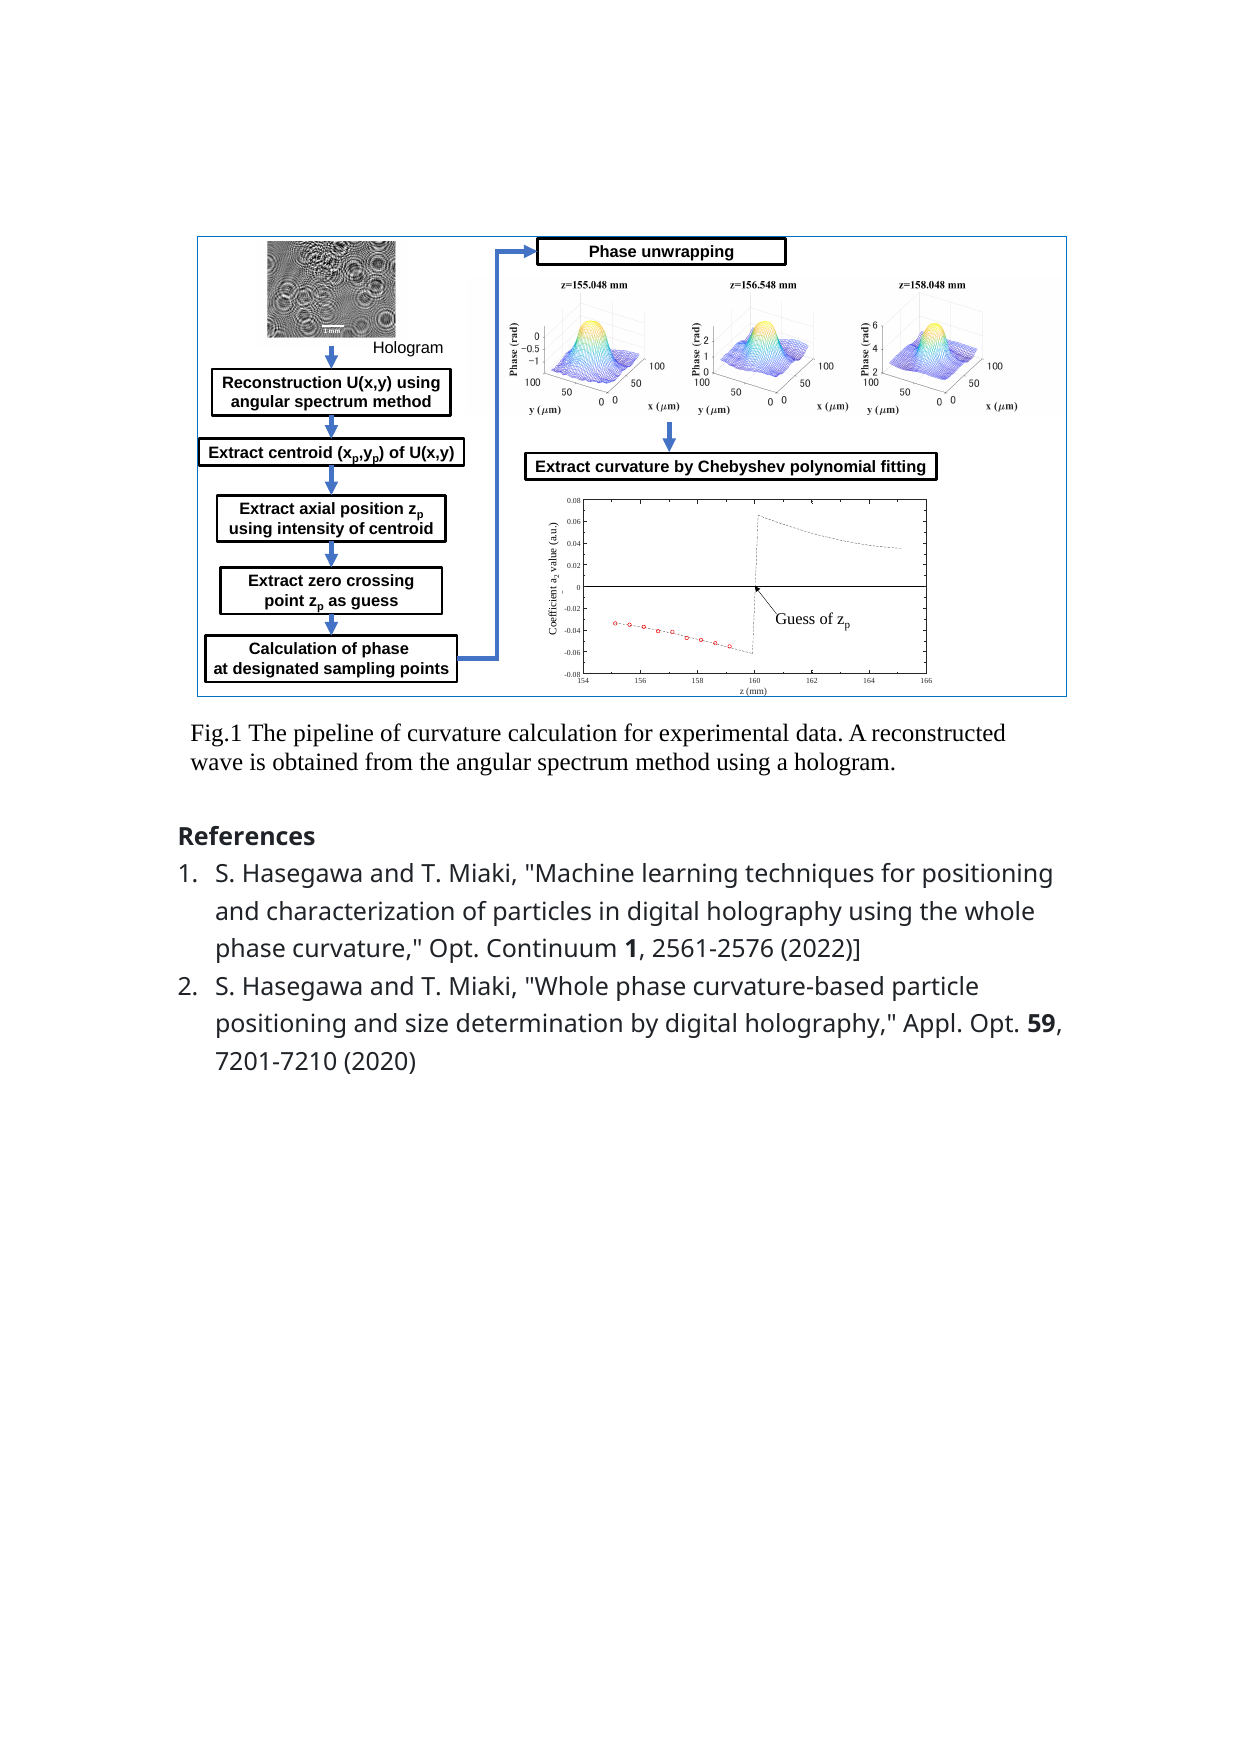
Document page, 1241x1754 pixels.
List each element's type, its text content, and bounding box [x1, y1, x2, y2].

list S. Hasegawa and T. Miaki, "Whole phase curvature-based particle positioning and size determination by digital holography," Appl. Opt. 59, 7201-7210 (2020) [177, 967, 1063, 1079]
text References [177, 217, 1063, 710]
list S. Hasegawa and T. Miaki, "Machine learning techniques for positioning and characterization of particles in digital holography using the whole phase curvature," Opt. Continuum 1, 2561-2576 (2022)] [177, 854, 1063, 967]
text References [177, 816, 1063, 854]
